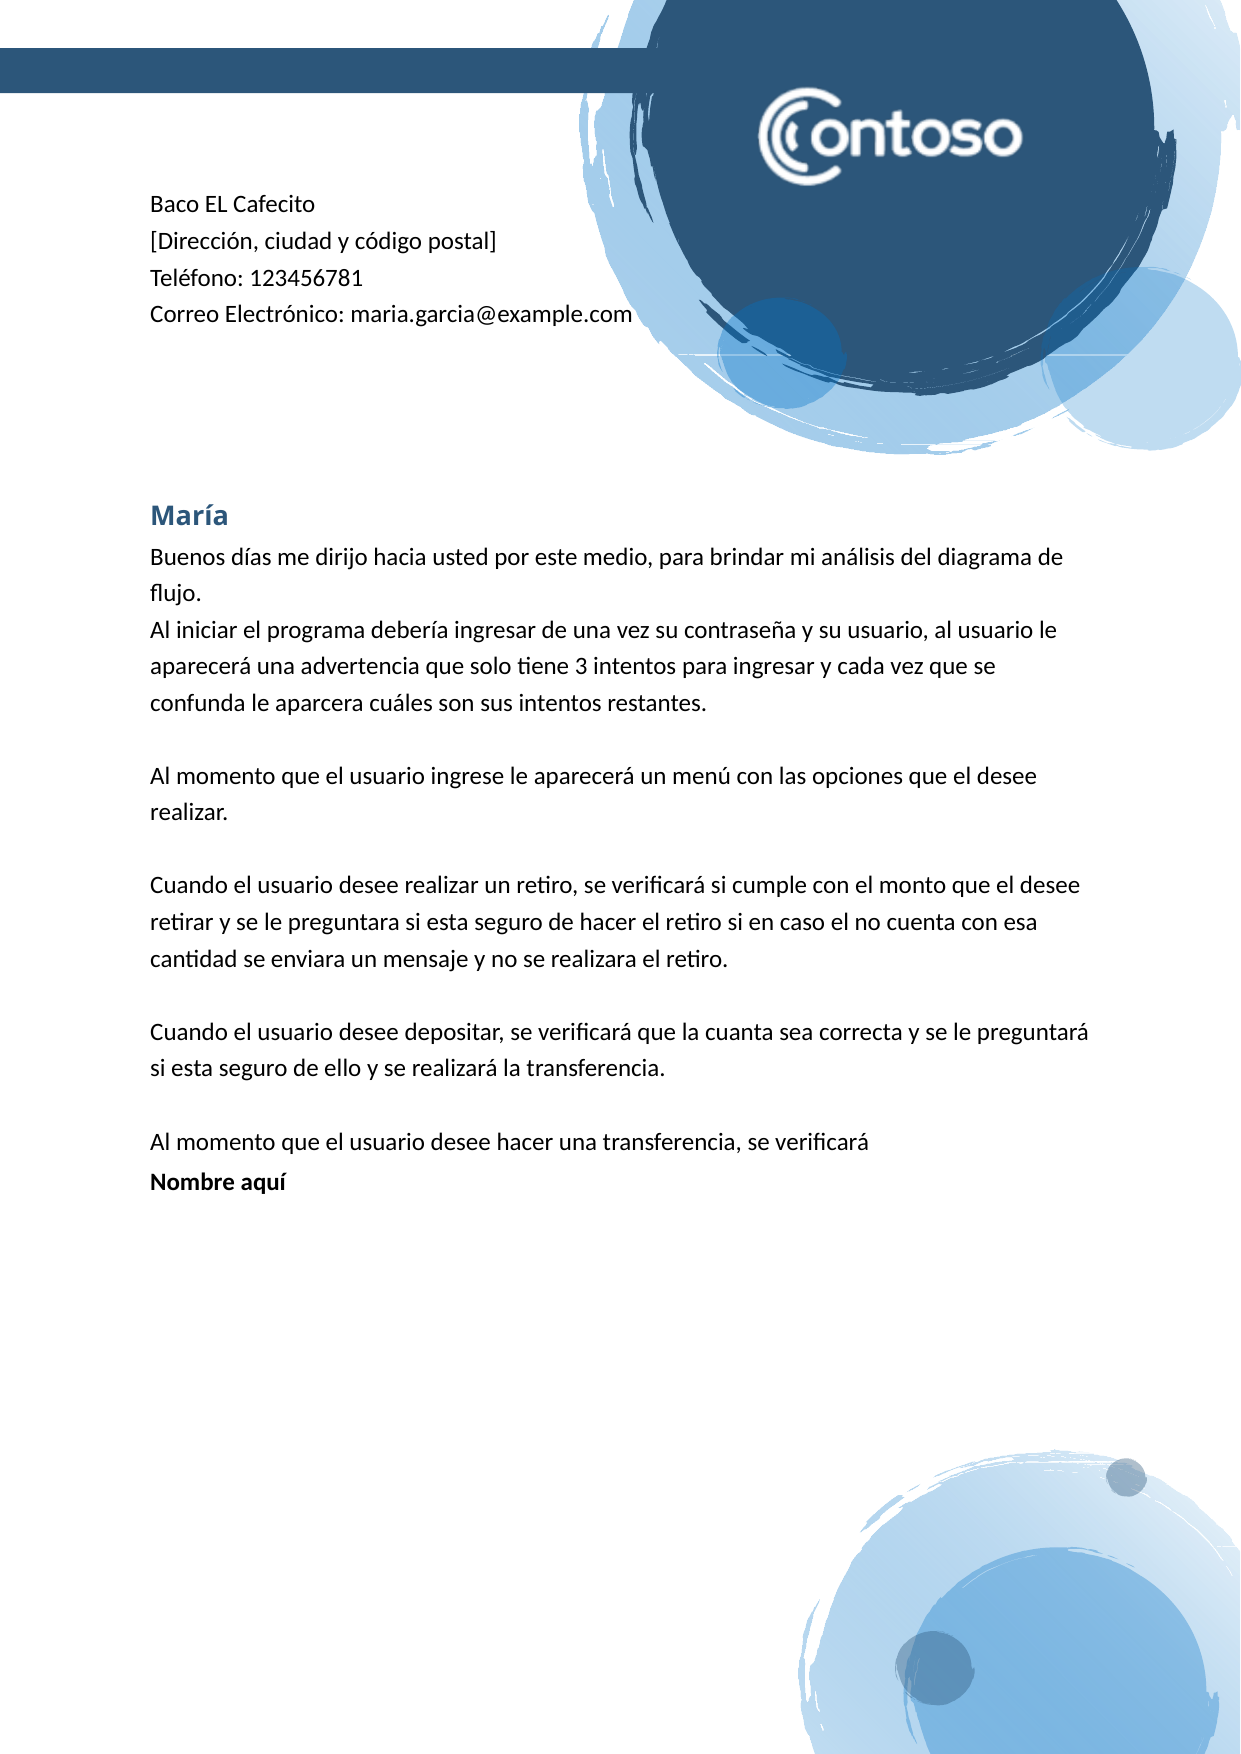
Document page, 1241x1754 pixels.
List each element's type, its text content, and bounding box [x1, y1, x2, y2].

picture [749, 79, 1032, 188]
text Cuando el usuario desee realizar un retiro, se verificará si cumple con el monto que el desee retirar y se le preguntara si esta seguro de hacer el retiro si en caso el no cuenta con esa cantidad se enviara un mensaje y no se realizara el retiro. [150, 870, 1090, 973]
text Teléfono: 123456781 [150, 262, 1090, 292]
text Cuando el usuario desee depositar, se verificará que la cuanta sea correcta y se le preguntará si esta seguro de ello y se realizará la transferencia. [150, 1016, 1090, 1083]
text María [150, 496, 1090, 533]
text Al momento que el usuario desee hacer una transferencia, se verificará [150, 1126, 1090, 1156]
text Baco EL Cafecito [150, 189, 1090, 219]
text Al momento que el usuario ingrese le aparecerá un menú con las opciones que el desee realizar. [150, 760, 1090, 827]
text Al iniciar el programa debería ingresar de una vez su contraseña y su usuario, al usuario le aparecerá una advertencia que solo tiene 3 intentos para ingresar y cada vez que se confunda le aparcera cuáles son sus intentos restantes. [150, 614, 1090, 717]
text Correo Electrónico: maria.garcia@example.com [150, 298, 1090, 329]
text Buenos días me dirijo hacia usted por este medio, para brindar mi análisis del diagrama de flujo. [150, 541, 1090, 608]
